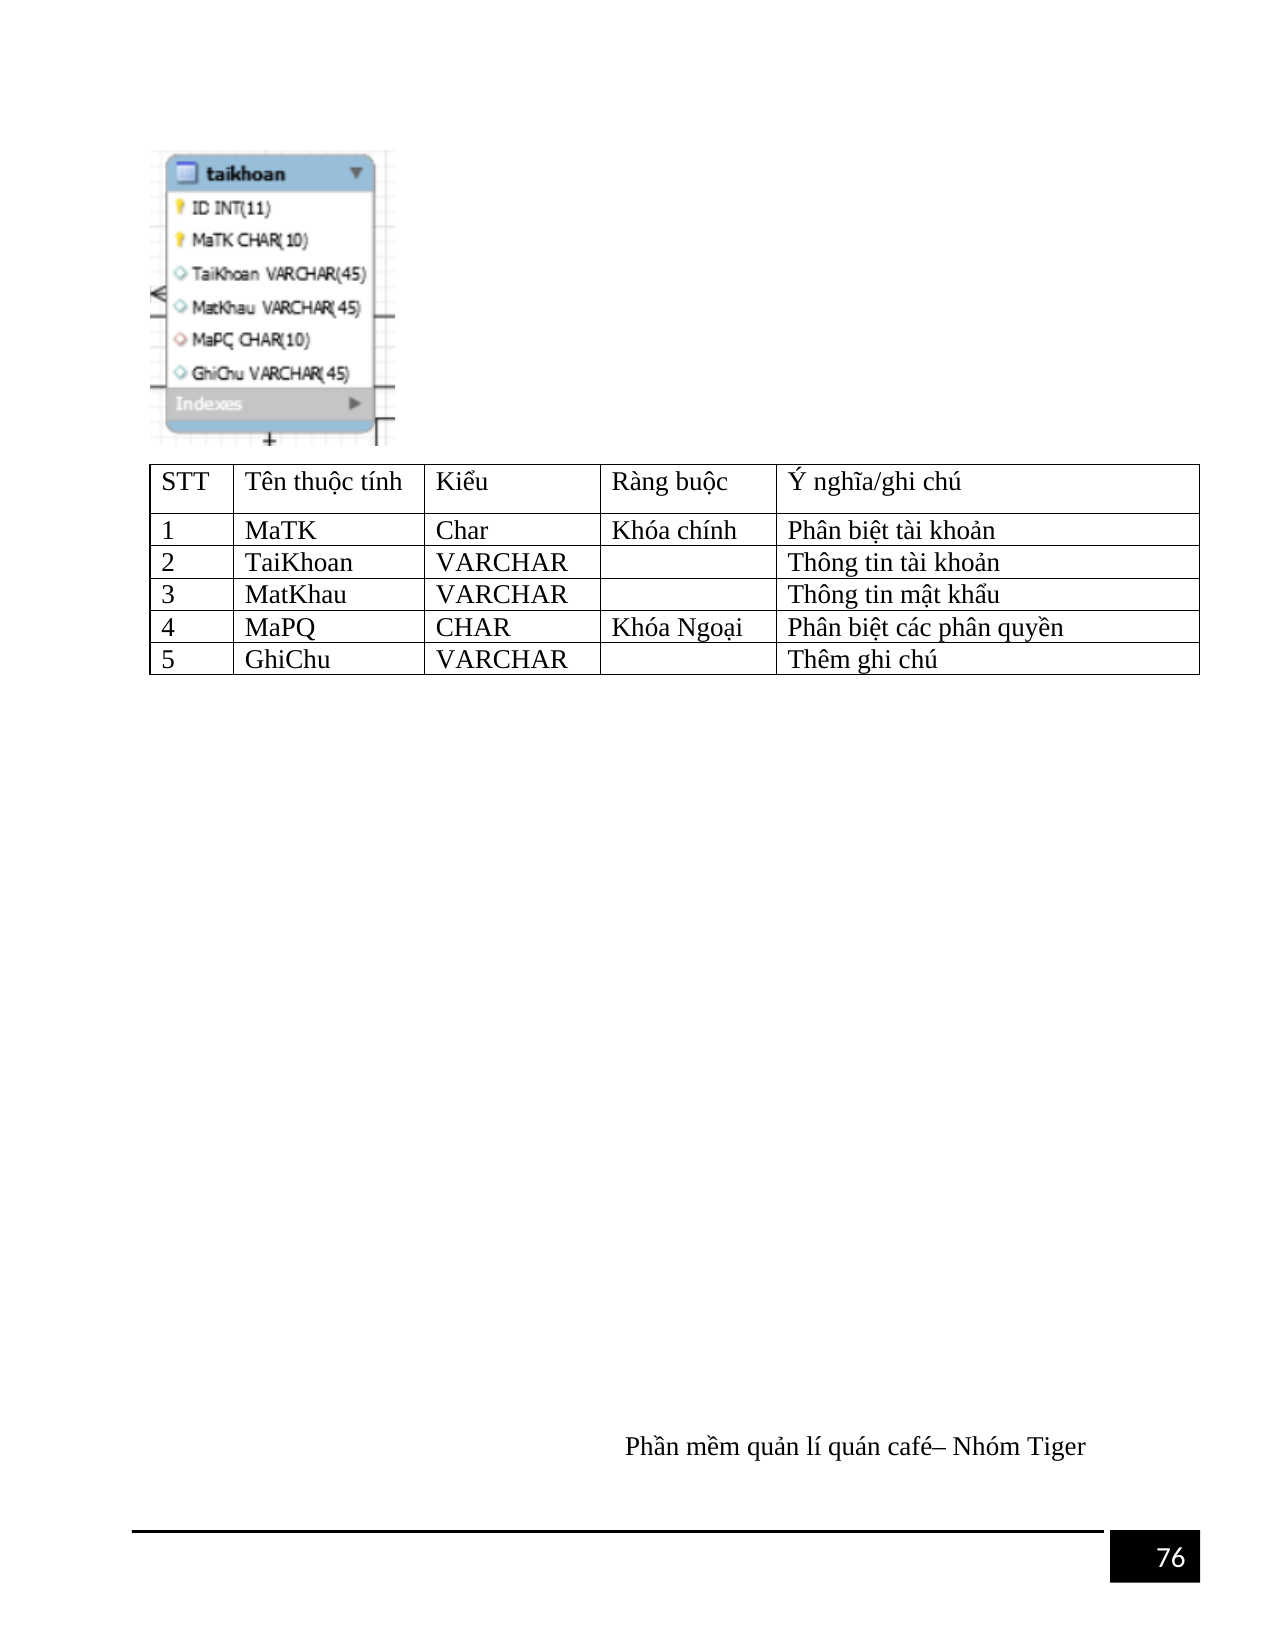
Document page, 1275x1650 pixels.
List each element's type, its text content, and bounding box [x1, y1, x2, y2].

table_cell 3 [151, 579, 233, 609]
table_cell Char [425, 514, 600, 545]
table_cell MatKhau [234, 579, 424, 609]
table_cell VARCHAR [425, 579, 600, 609]
table_header Kiểu [425, 465, 600, 513]
table_cell MaPQ [234, 611, 424, 642]
table_cell Phân biệt các phân quyền [777, 611, 1199, 642]
picture [150, 150, 396, 446]
table_cell MaTK [234, 514, 424, 545]
table_cell Khóa Ngoại [601, 611, 776, 642]
table_cell [601, 643, 776, 674]
table_cell 5 [151, 643, 233, 674]
table_cell Thông tin tài khoản [777, 546, 1199, 577]
table_cell VARCHAR [425, 643, 600, 674]
table_cell Phân biệt tài khoản [777, 514, 1199, 545]
table_cell Thông tin mật khẩu [777, 579, 1199, 609]
table_header Ràng buộc [601, 465, 776, 513]
table_cell 2 [151, 546, 233, 577]
table_cell Thêm ghi chú [777, 643, 1199, 674]
table_header Tên thuộc tính [234, 465, 424, 513]
table_cell TaiKhoan [234, 546, 424, 577]
table_cell 1 [151, 514, 233, 545]
table_cell 4 [151, 611, 233, 642]
table_cell [601, 579, 776, 609]
table_cell VARCHAR [425, 546, 600, 577]
table_cell Khóa chính [601, 514, 776, 545]
table_header Ý nghĩa/ghi chú [777, 465, 1199, 513]
table_cell GhiChu [234, 643, 424, 674]
table_cell CHAR [425, 611, 600, 642]
table_header STT [151, 465, 233, 513]
table_cell [601, 546, 776, 577]
